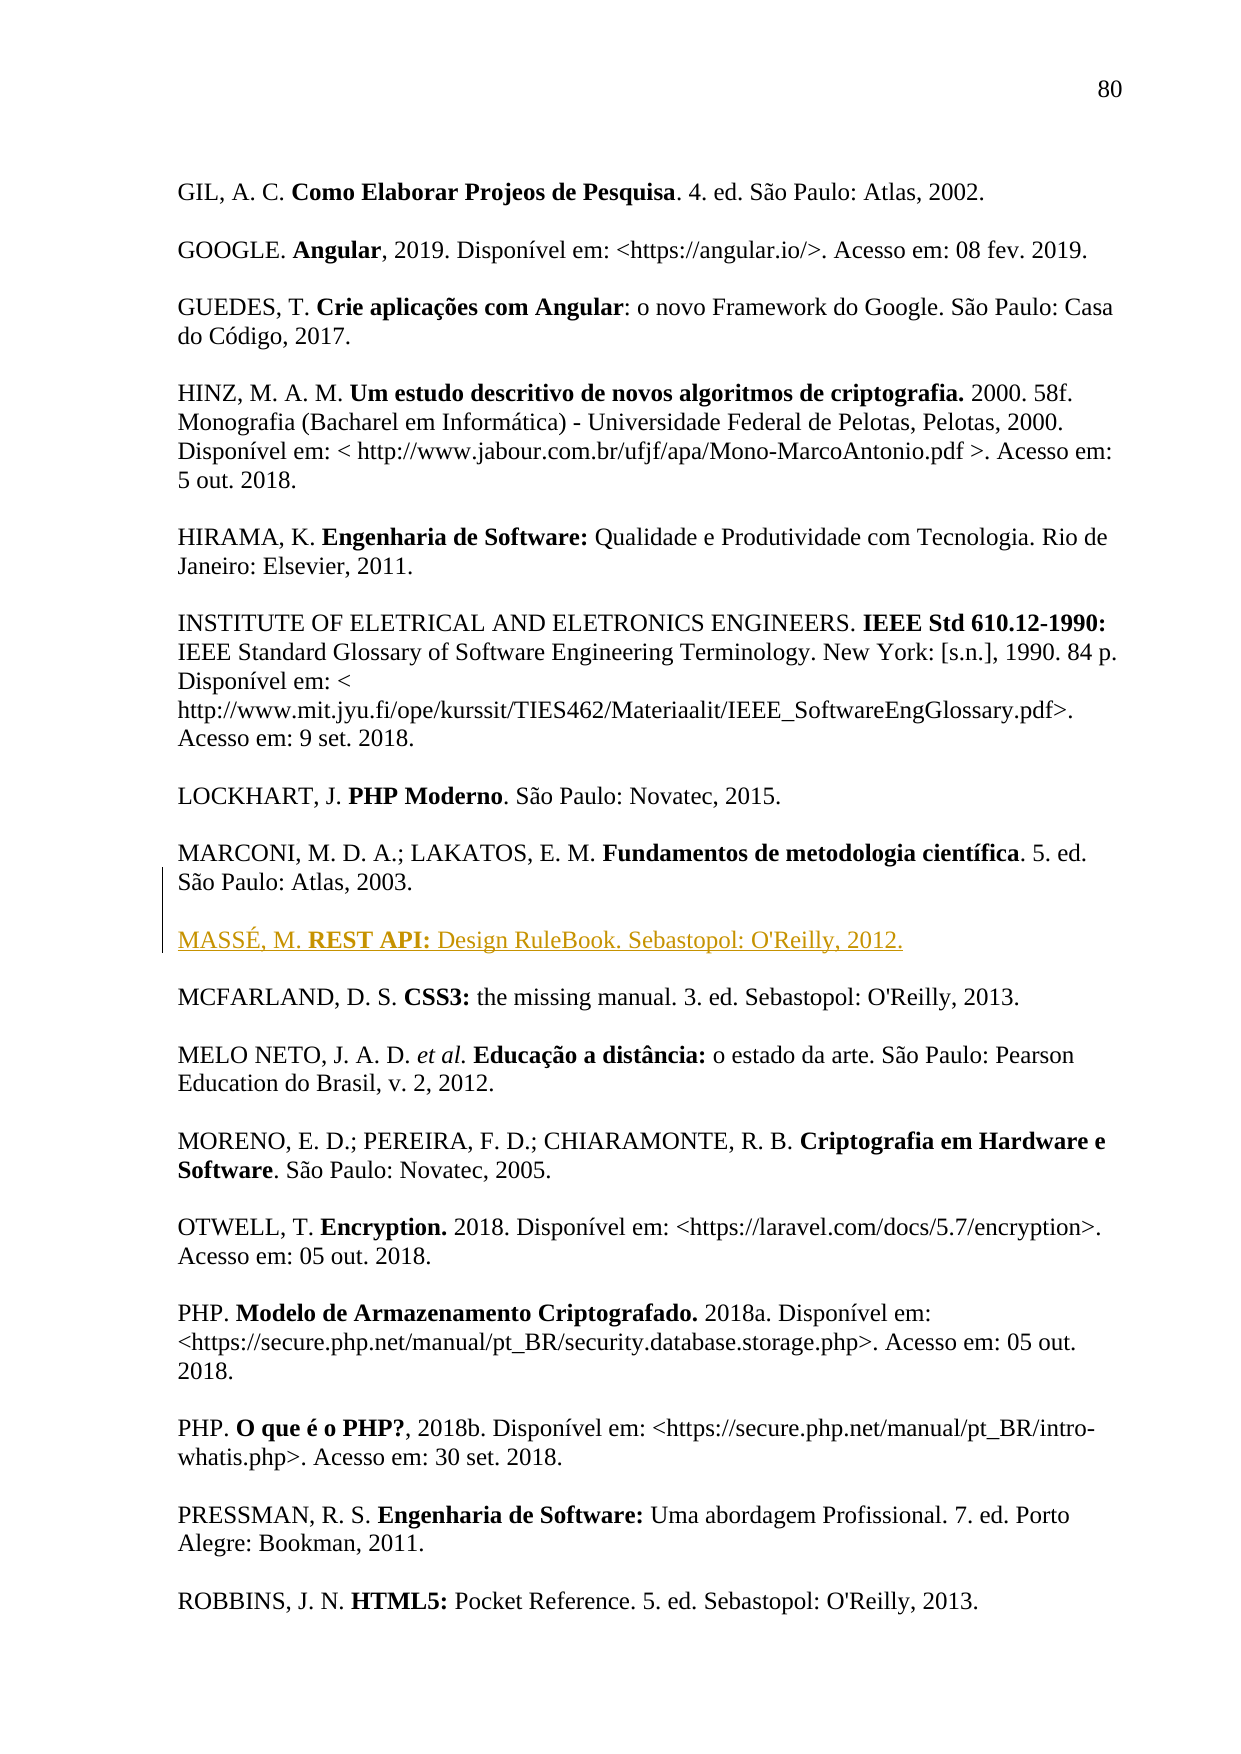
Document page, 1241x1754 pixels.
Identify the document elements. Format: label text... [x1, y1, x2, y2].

text MARCONI, M. D. A.; LAKATOS, E. M. Fundamentos de metodologia científica. 5. ed. São Paulo: Atlas, 2003. [177, 838, 1122, 896]
text PRESSMAN, R. S. Engenharia de Software: Uma abordagem Profissional. 7. ed. Porto Alegre: Bookman, 2011. [177, 1500, 1122, 1557]
text HINZ, M. A. M. Um estudo descritivo de novos algoritmos de criptografia. 2000. 58f. Monografia (Bacharel em Informática) - Universidade Federal de Pelotas, Pelotas, 2000. Disponível em: < http://www.jabour.com.br/ufjf/apa/Mono-MarcoAntonio.pdf >. Acesso em: 5 out. 2018. [177, 378, 1122, 493]
text PHP. Modelo de Armazenamento Criptografado. 2018a. Disponível em: <https://secure.php.net/manual/pt_BR/security.database.storage.php>. Acesso em: 05 out. 2018. [177, 1298, 1122, 1385]
text OTWELL, T. Encryption. 2018. Disponível em: <https://laravel.com/docs/5.7/encryption>. Acesso em: 05 out. 2018. [177, 1212, 1122, 1270]
text ROBBINS, J. N. HTML5: Pocket Reference. 5. ed. Sebastopol: O'Reilly, 2013. [177, 1586, 1122, 1615]
text MCFARLAND, D. S. CSS3: the missing manual. 3. ed. Sebastopol: O'Reilly, 2013. [177, 982, 1122, 1011]
text GUEDES, T. Crie aplicações com Angular: o novo Framework do Google. São Paulo: Casa do Código, 2017. [177, 292, 1122, 350]
text MELO NETO, J. A. D. et al. Educação a distância: o estado da arte. São Paulo: Pearson Education do Brasil, v. 2, 2012. [177, 1040, 1122, 1097]
text HIRAMA, K. Engenharia de Software: Qualidade e Produtividade com Tecnologia. Rio de Janeiro: Elsevier, 2011. [177, 522, 1122, 580]
text INSTITUTE OF ELETRICAL AND ELETRONICS ENGINEERS. IEEE Std 610.12-1990: IEEE Standard Glossary of Software Engineering Terminology. New York: [s.n.], 1990. 84 p. Disponível em: < http://www.mit.jyu.fi/ope/kurssit/TIES462/Materiaalit/IEEE_SoftwareEngGlossary.pdf>. Acesso em: 9 set. 2018. [177, 608, 1122, 752]
text PHP. O que é o PHP?, 2018b. Disponível em: <https://secure.php.net/manual/pt_BR/intro-whatis.php>. Acesso em: 30 set. 2018. [177, 1413, 1122, 1471]
text GOOGLE. Angular, 2019. Disponível em: <https://angular.io/>. Acesso em: 08 fev. 2019. [177, 235, 1122, 263]
text GIL, A. C. Como Elaborar Projeos de Pesquisa. 4. ed. São Paulo: Atlas, 2002. [177, 177, 1122, 206]
text LOCKHART, J. PHP Moderno. São Paulo: Novatec, 2015. [177, 781, 1122, 810]
text MORENO, E. D.; PEREIRA, F. D.; CHIARAMONTE, R. B. Criptografia em Hardware e Software. São Paulo: Novatec, 2005. [177, 1126, 1122, 1183]
